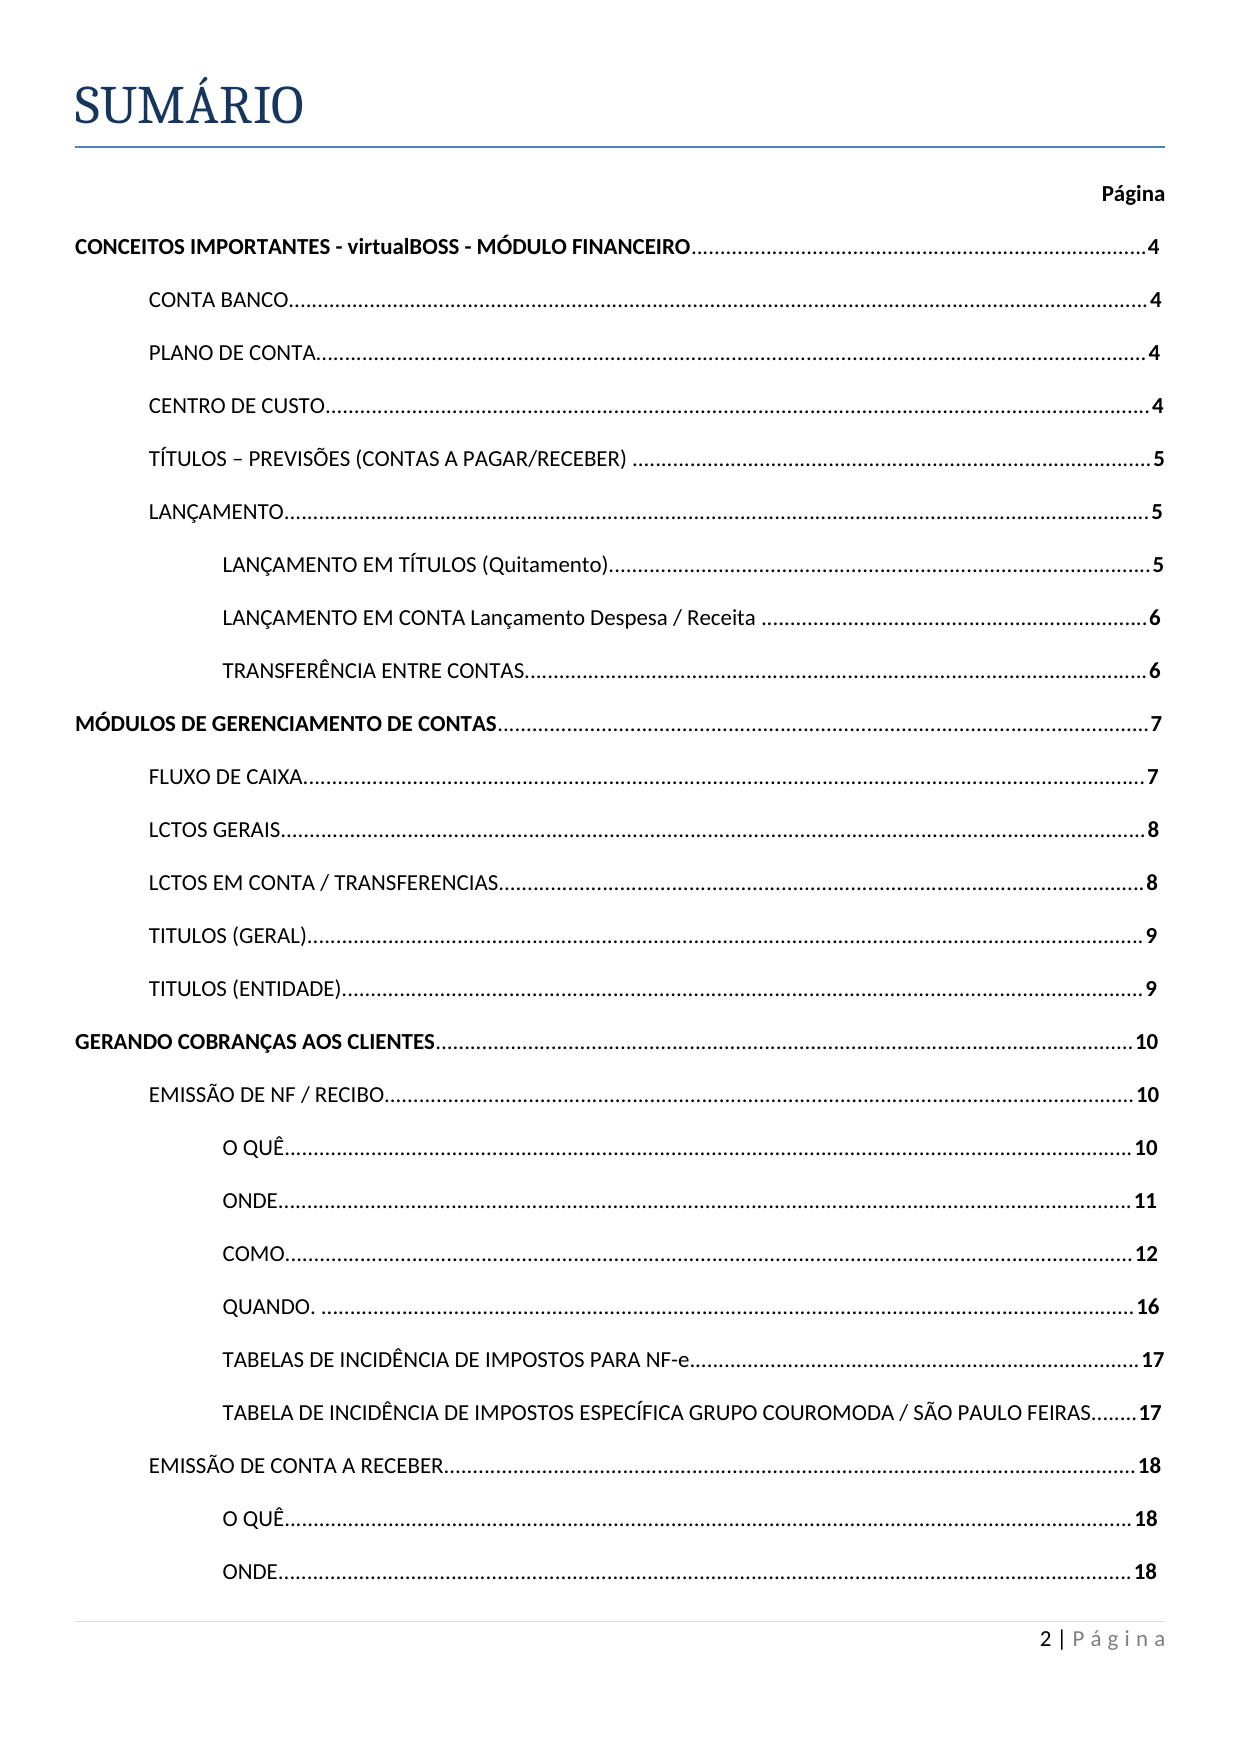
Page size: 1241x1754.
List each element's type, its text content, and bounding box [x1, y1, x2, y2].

text TRANSFERÊNCIA ENTRE CONTAS............................................................................................................6 [75, 656, 1165, 684]
text O QUÊ...................................................................................................................................................18 [75, 1504, 1165, 1532]
text TÍTULOS – PREVISÕES (CONTAS A PAGAR/RECEBER) ..........................................................................................5 [75, 444, 1165, 472]
text EMISSÃO DE NF / RECIBO..................................................................................................................................10 [75, 1080, 1165, 1108]
text CONTA BANCO.....................................................................................................................................................4 [75, 285, 1165, 313]
text TITULOS (ENTIDADE)...........................................................................................................................................9 [75, 974, 1165, 1002]
text LCTOS GERAIS......................................................................................................................................................8 [75, 815, 1165, 843]
text TITULOS (GERAL).................................................................................................................................................9 [75, 921, 1165, 949]
text Página [75, 179, 1165, 207]
text ONDE....................................................................................................................................................11 [75, 1186, 1165, 1214]
text FLUXO DE CAIXA..................................................................................................................................................7 [75, 762, 1165, 790]
text LANÇAMENTO EM TÍTULOS (Quitamento)..............................................................................................5 [75, 550, 1165, 578]
text QUANDO. .............................................................................................................................................16 [75, 1292, 1165, 1320]
text LANÇAMENTO......................................................................................................................................................5 [75, 497, 1165, 525]
text GERANDO COBRANÇAS AOS CLIENTES.........................................................................................................................10 [75, 1027, 1165, 1055]
text O QUÊ...................................................................................................................................................10 [75, 1133, 1165, 1161]
text TABELA DE INCIDÊNCIA DE IMPOSTOS ESPECÍFICA GRUPO COUROMODA / SÃO PAULO FEIRAS........17 [75, 1398, 1165, 1426]
text PLANO DE CONTA................................................................................................................................................4 [75, 338, 1165, 366]
text LANÇAMENTO EM CONTA Lançamento Despesa / Receita ...................................................................6 [75, 603, 1165, 631]
text CONCEITOS IMPORTANTES - virtualBOSS - MÓDULO FINANCEIRO...............................................................................4 [75, 232, 1165, 260]
text TABELAS DE INCIDÊNCIA DE IMPOSTOS PARA NF-e..............................................................................17 [75, 1345, 1165, 1373]
title SUMÁRIO [75, 75, 1165, 146]
text COMO...................................................................................................................................................12 [75, 1239, 1165, 1267]
text MÓDULOS DE GERENCIAMENTO DE CONTAS.................................................................................................................7 [75, 709, 1165, 737]
text CENTRO DE CUSTO...............................................................................................................................................4 [75, 391, 1165, 419]
text EMISSÃO DE CONTA A RECEBER........................................................................................................................18 [75, 1451, 1165, 1479]
text LCTOS EM CONTA / TRANSFERENCIAS................................................................................................................8 [75, 868, 1165, 896]
text ONDE....................................................................................................................................................18 [75, 1557, 1165, 1586]
